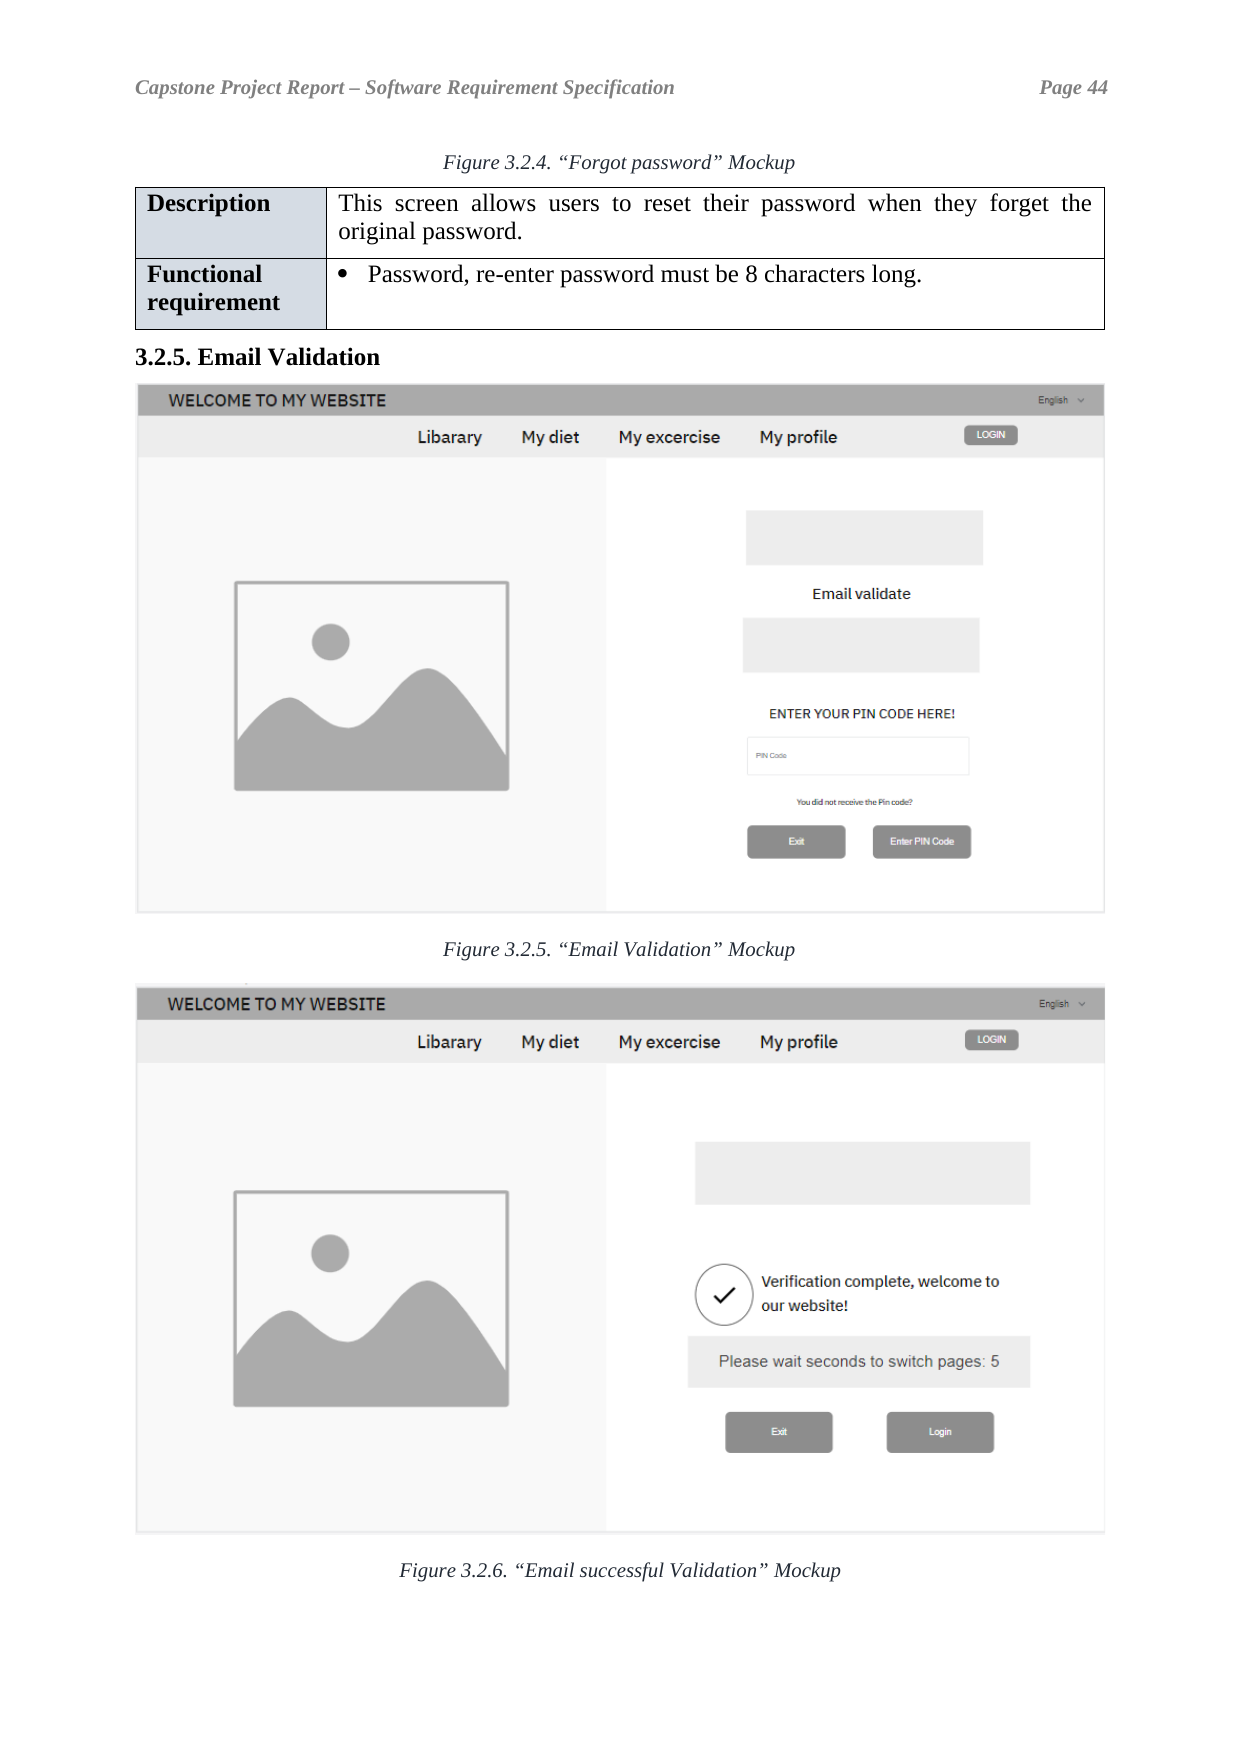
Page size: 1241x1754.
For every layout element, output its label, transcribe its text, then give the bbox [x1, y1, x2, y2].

title Figure 3.2.4. “Forgot password” Mockup [135, 150, 1105, 174]
table_header Description [136, 188, 326, 258]
subtitle 3.2.5. Email Validation [135, 342, 1105, 371]
table_header This screen allows users to reset their password when they forget the original password. [327, 188, 1104, 258]
title Figure 3.2.5. “Email Validation” Mockup [135, 936, 1105, 961]
picture [135, 383, 1106, 914]
table_cell Functional requirement [136, 259, 326, 329]
title Figure 3.2.6. “Email successful Validation” Mockup [135, 1558, 1105, 1582]
table_cell Password, re-enter password must be 8 characters long. [327, 259, 1104, 329]
picture [135, 983, 1106, 1535]
